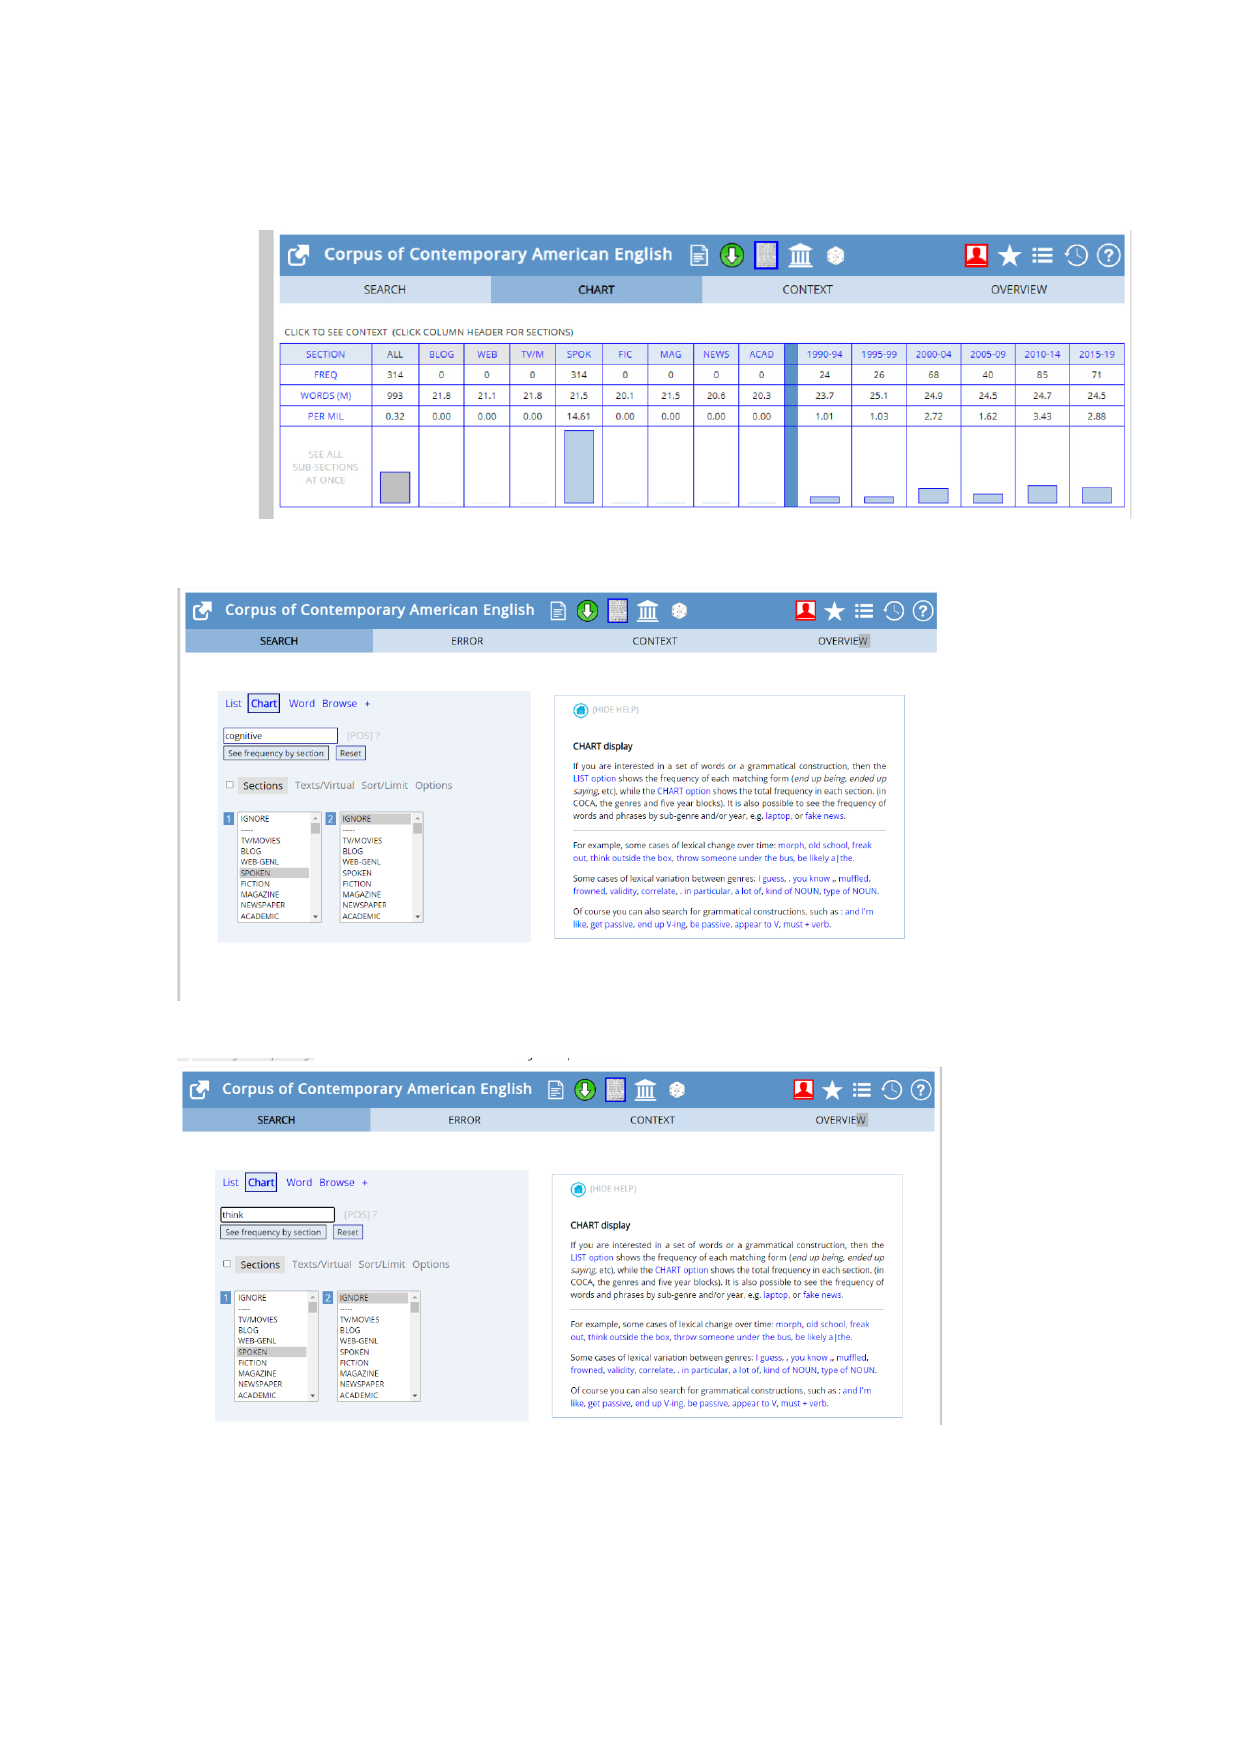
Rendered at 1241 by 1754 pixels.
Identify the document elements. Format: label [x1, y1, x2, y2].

picture [177, 1058, 943, 1425]
picture [258, 230, 1132, 519]
picture [177, 588, 941, 1001]
